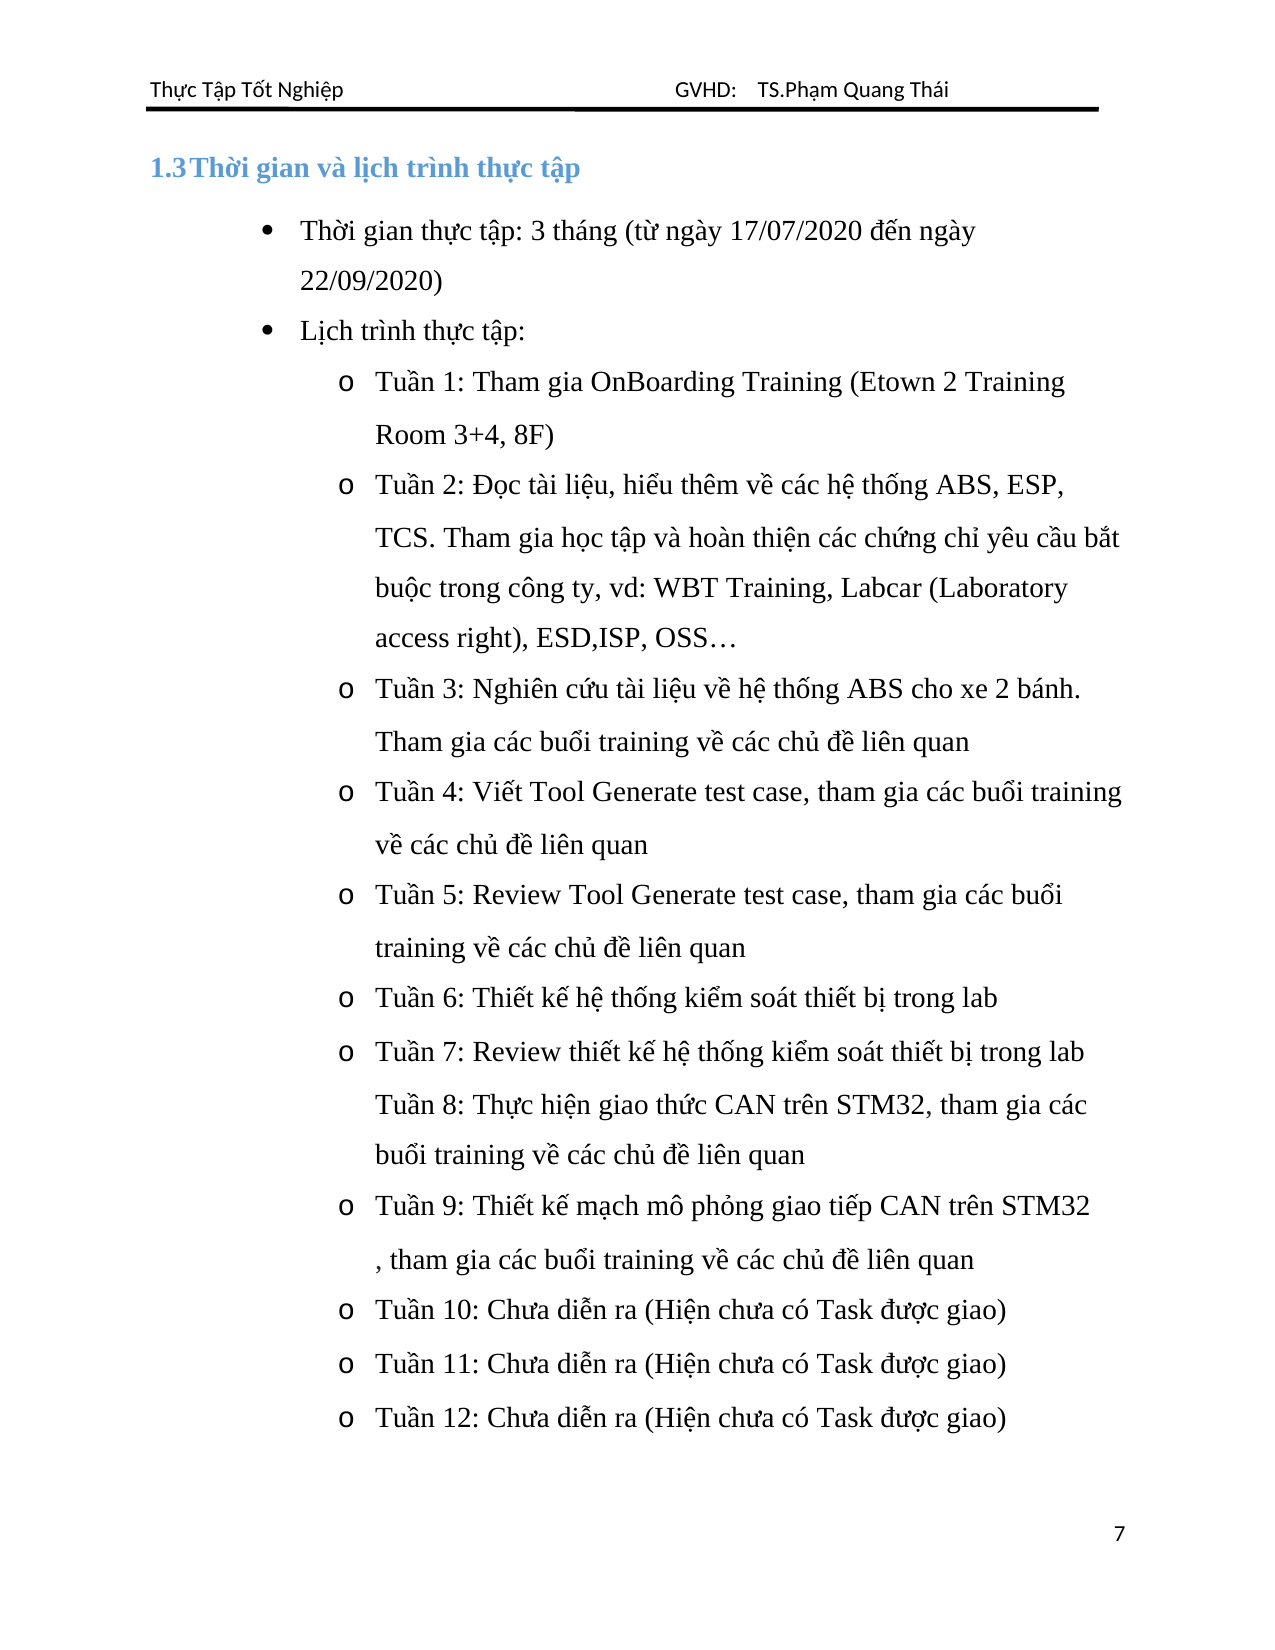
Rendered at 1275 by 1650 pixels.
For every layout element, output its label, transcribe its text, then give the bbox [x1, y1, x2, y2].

list Tuần 2: Đọc tài liệu, hiểu thêm về các hệ thống ABS, ESP, TCS. Tham gia học tập và hoàn thiện các chứng chỉ yêu cầu bắt buộc trong công ty, vd: WBT Training, Labcar (Laboratory access right), ESD,ISP, OSS… [337, 467, 1125, 654]
list Tuần 3: Nghiên cứu tài liệu về hệ thống ABS cho xe 2 bánh. Tham gia các buổi training về các chủ đề liên quan [337, 671, 1125, 757]
list Tuần 6: Thiết kế hệ thống kiểm soát thiết bị trong lab [337, 980, 1125, 1016]
list Tuần 11: Chưa diễn ra (Hiện chưa có Task được giao) [337, 1346, 1125, 1382]
list , tham gia các buổi training về các chủ đề liên quan [389, 1242, 1125, 1275]
list Lịch trình thực tập: [262, 313, 1125, 347]
list Tuần 4: Viết Tool Generate test case, tham gia các buổi training về các chủ đề liên quan [337, 774, 1125, 860]
list Thời gian thực tập: 3 tháng (từ ngày 17/07/2020 đến ngày 22/09/2020) [262, 213, 1125, 297]
list Tuần 12: Chưa diễn ra (Hiện chưa có Task được giao) [337, 1400, 1125, 1436]
list Tuần 1: Tham gia OnBoarding Training (Etown 2 Training Room 3+4, 8F) [337, 364, 1125, 450]
subtitle Thời gian và lịch trình thực tập [150, 150, 1125, 183]
list Tuần 7: Review thiết kế hệ thống kiểm soát thiết bị trong lab Tuần 8: Thực hiện giao thức CAN trên STM32, tham gia các buổi training về các chủ đề liên quan [337, 1034, 1125, 1171]
list Tuần 5: Review Tool Generate test case, tham gia các buổi training về các chủ đề liên quan [337, 877, 1125, 963]
list Tuần 9: Thiết kế mạch mô phỏng giao tiếp CAN trên STM32 [337, 1188, 1125, 1224]
list Tuần 10: Chưa diễn ra (Hiện chưa có Task được giao) [337, 1292, 1125, 1328]
